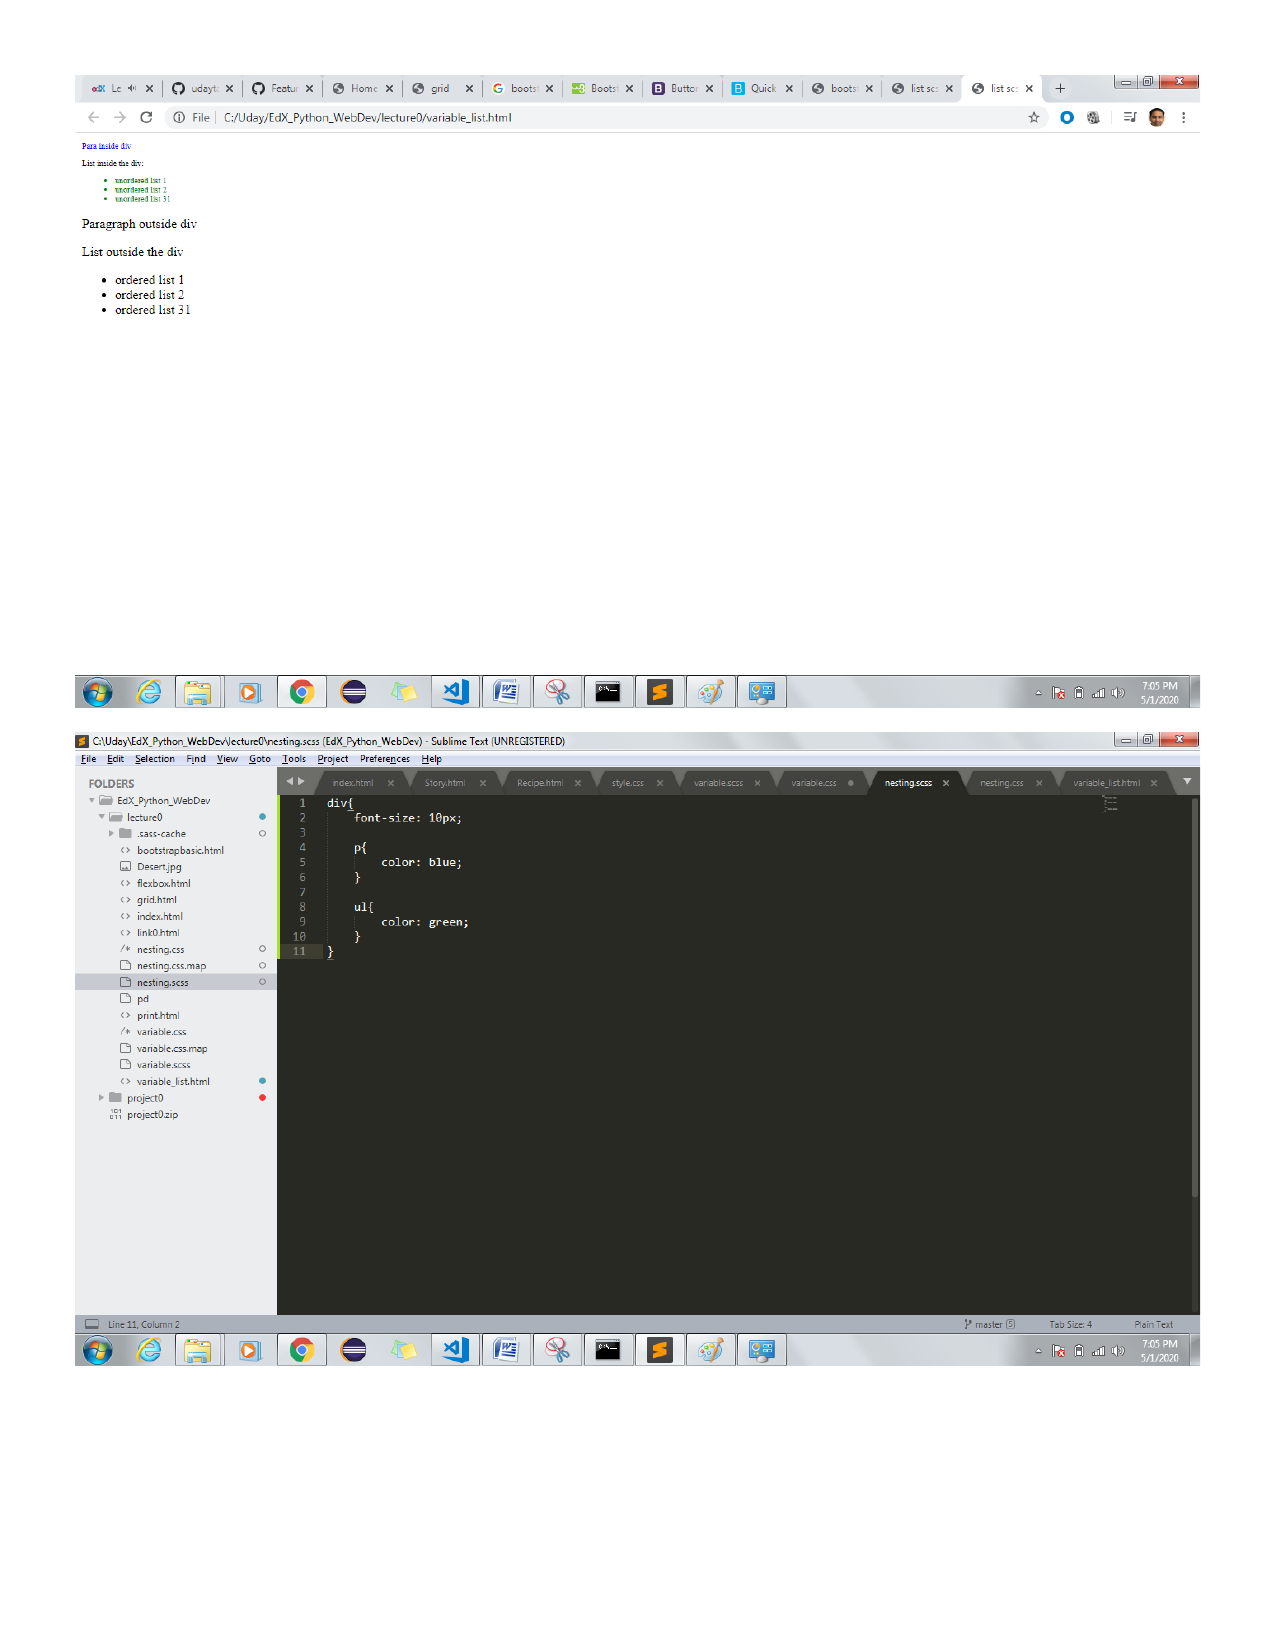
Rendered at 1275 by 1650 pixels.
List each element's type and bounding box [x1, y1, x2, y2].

picture [75, 732, 1200, 1366]
picture [75, 75, 1200, 708]
